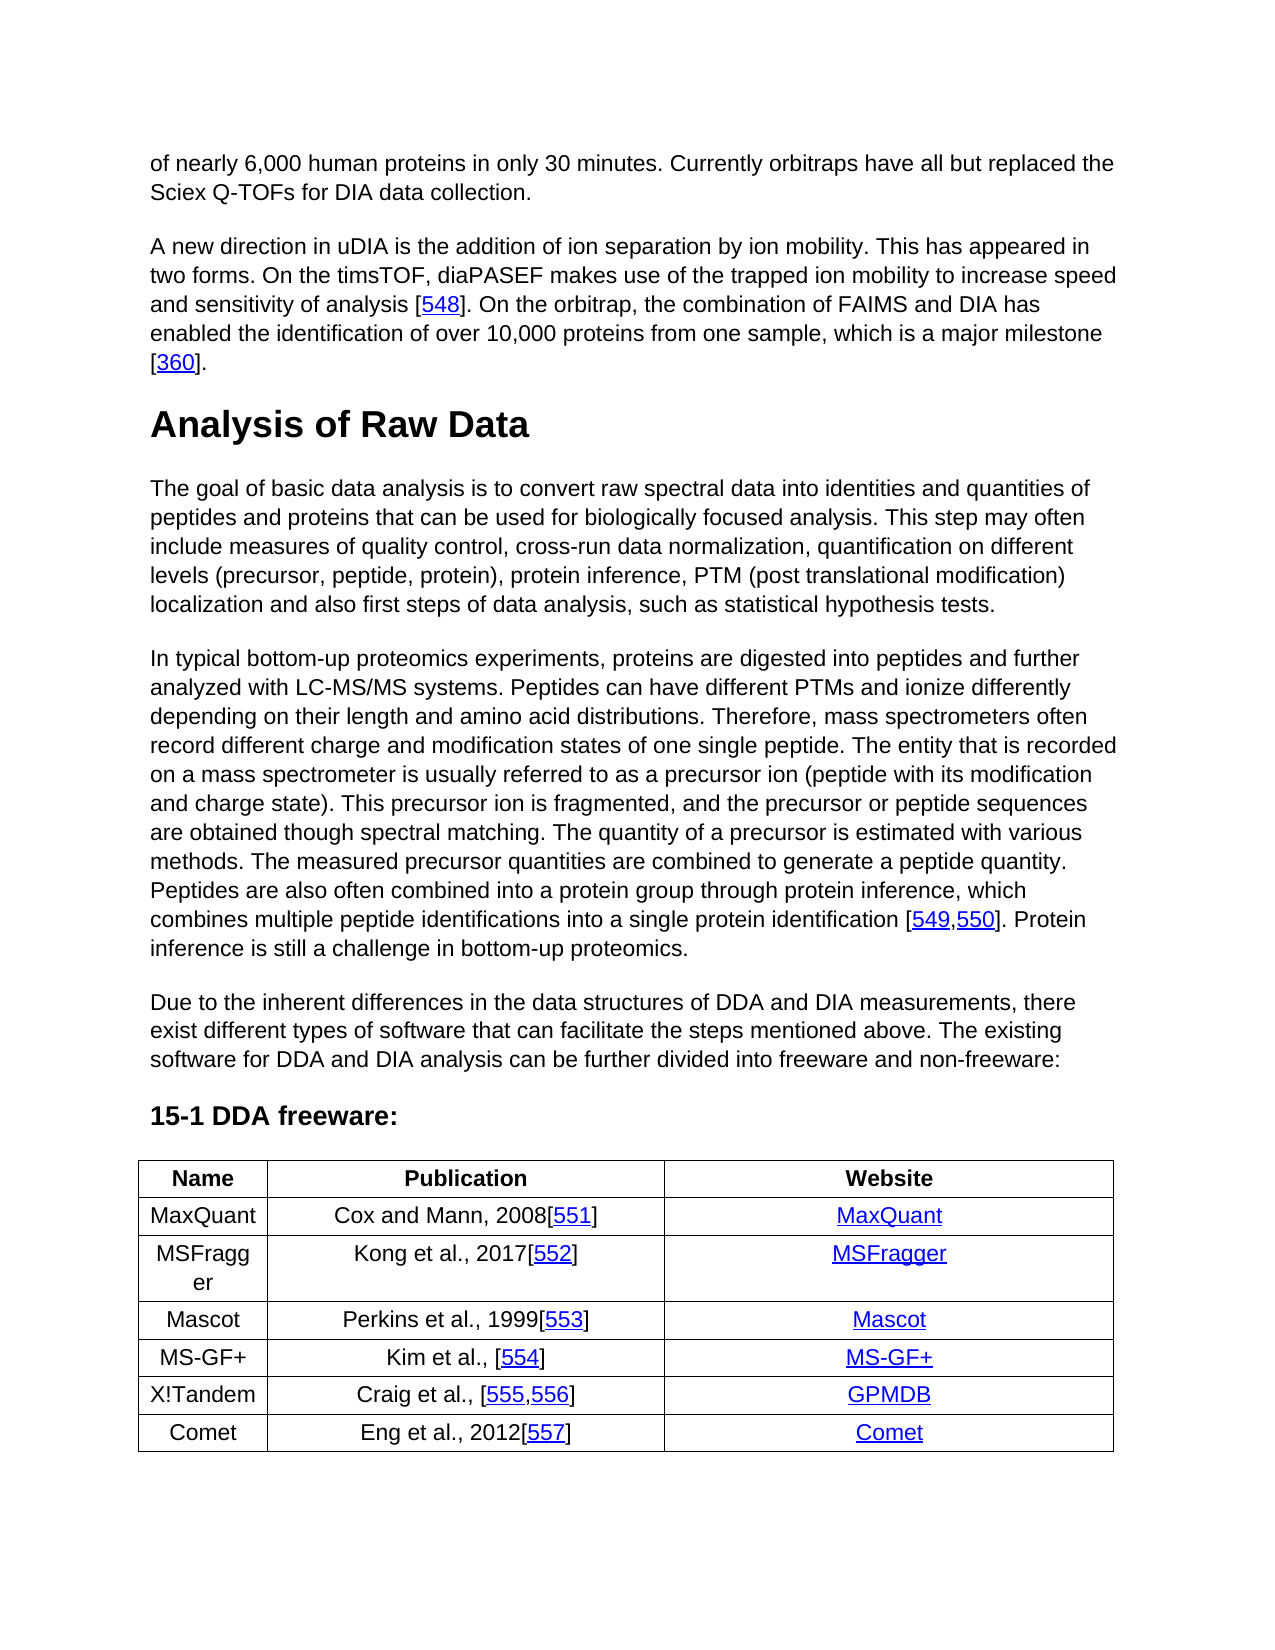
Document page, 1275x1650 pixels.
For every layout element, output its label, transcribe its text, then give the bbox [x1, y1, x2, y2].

text A new direction in uDIA is the addition of ion separation by ion mobility. This has appeared in two forms. On the timsTOF, diaPASEF makes use of the trapped ion mobility to increase speed and sensitivity of analysis [548]. On the orbitrap, the combination of FAIMS and DIA has enabled the identification of over 10,000 proteins from one sample, which is a major milestone [360]. [150, 233, 1125, 375]
table_header Website [665, 1161, 1113, 1197]
table_cell MaxQuant [665, 1198, 1113, 1235]
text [150, 150, 1125, 205]
subtitle Analysis of Raw Data [150, 403, 1125, 446]
table_cell MaxQuant [139, 1198, 267, 1235]
table_cell Mascot [139, 1302, 267, 1339]
table_header Publication [268, 1161, 664, 1197]
table_cell Comet [139, 1415, 267, 1451]
text In typical bottom-up proteomics experiments, proteins are digested into peptides and further analyzed with LC-MS/MS systems. Peptides can have different PTMs and ionize differently depending on their length and amino acid distributions. Therefore, mass spectrometers often record different charge and modification states of one single peptide. The entity that is recorded on a mass spectrometer is usually referred to as a precursor ion (peptide with its modification and charge state). This precursor ion is fragmented, and the precursor or peptide sequences are obtained though spectral matching. The quantity of a precursor is estimated with various methods. The measured precursor quantities are combined to generate a peptide quantity. Peptides are also often combined into a protein group through protein inference, which combines multiple peptide identifications into a single protein identification [549,550]. Protein inference is still a challenge in bottom-up proteomics. [150, 645, 1125, 961]
table_cell GPMDB [665, 1377, 1113, 1414]
text Due to the inherent differences in the data structures of DDA and DIA measurements, there exist different types of software that can facilitate the steps mentioned above. The existing software for DDA and DIA analysis can be further divided into freeware and non-freeware: [150, 988, 1125, 1073]
table_header Name [139, 1161, 267, 1197]
table_cell MSFragger [139, 1236, 267, 1301]
table_cell X!Tandem [139, 1377, 267, 1414]
subtitle 15-1 DDA freeware: [150, 1100, 1125, 1132]
table_cell Cox and Mann, 2008[551] [268, 1198, 664, 1235]
table_cell MSFragger [665, 1236, 1113, 1301]
table_cell Mascot [665, 1302, 1113, 1339]
table_cell Comet [665, 1415, 1113, 1451]
table_cell MS-GF+ [665, 1340, 1113, 1376]
table_cell MS-GF+ [139, 1340, 267, 1376]
table_cell Kim et al., [554] [268, 1340, 664, 1376]
text The goal of basic data analysis is to convert raw spectral data into identities and quantities of peptides and proteins that can be used for biologically focused analysis. This step may often include measures of quality control, cross-run data normalization, quantification on different levels (precursor, peptide, protein), protein inference, PTM (post translational modification) localization and also first steps of data analysis, such as statistical hypothesis tests. [150, 475, 1125, 617]
table_cell Kong et al., 2017[552] [268, 1236, 664, 1301]
table_cell Perkins et al., 1999[553] [268, 1302, 664, 1339]
table_cell Eng et al., 2012[557] [268, 1415, 664, 1451]
table_cell Craig et al., [555,556] [268, 1377, 664, 1414]
